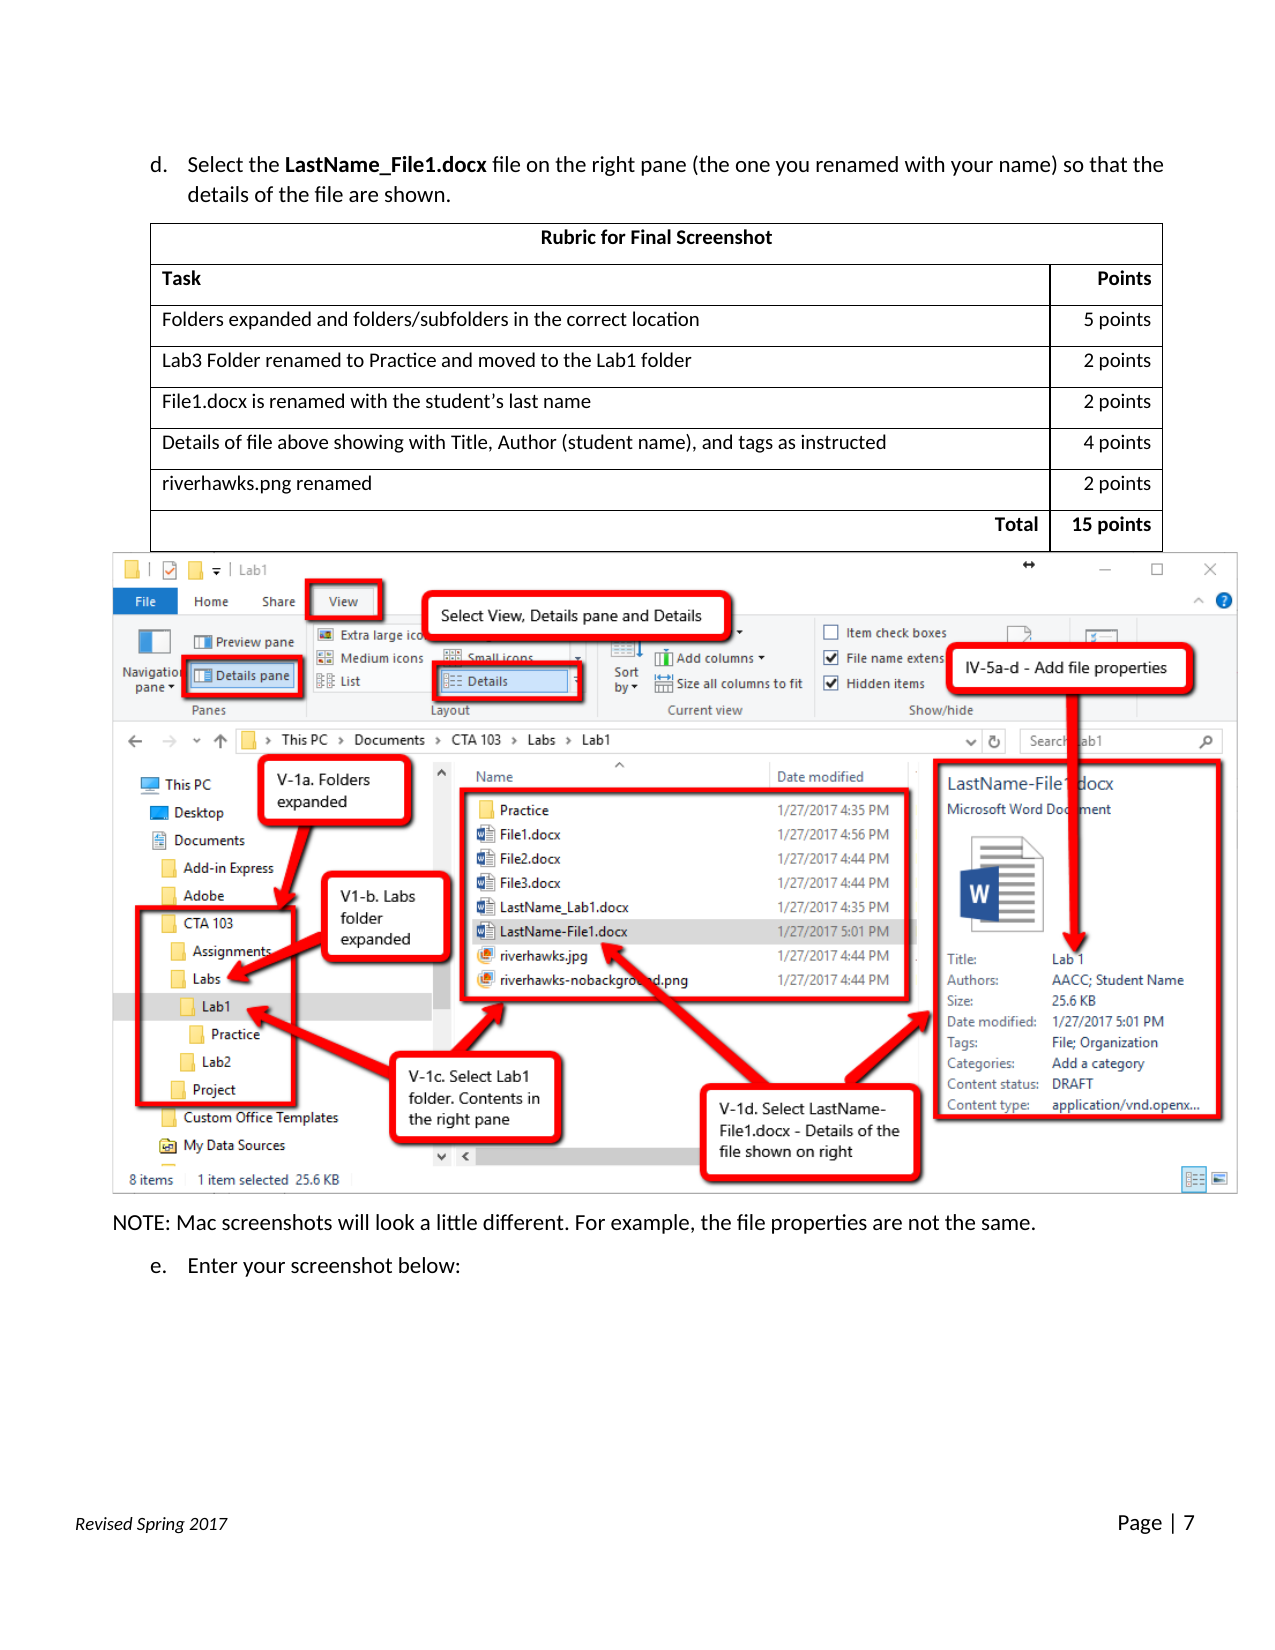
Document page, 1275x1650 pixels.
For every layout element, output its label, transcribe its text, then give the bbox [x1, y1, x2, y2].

table_cell 5 points [1051, 306, 1162, 346]
table_cell 2 points [1051, 470, 1162, 510]
table_cell Task [151, 265, 1049, 305]
table_cell Points [1051, 265, 1162, 305]
text NOTE: Mac screenshots will look a little different. For example, the file properties are not the same. [112, 1208, 1200, 1236]
list Select the LastName_File1.docx file on the right pane (the one you renamed with your name) so that the details of the file are shown. [150, 150, 1200, 208]
table_cell 4 points [1051, 429, 1162, 469]
picture [112, 552, 1238, 1194]
table_cell Lab3 Folder renamed to Practice and moved to the Lab1 folder [151, 347, 1049, 387]
table_cell Folders expanded and folders/subfolders in the correct location [151, 306, 1049, 346]
table_header Rubric for Final Screenshot [151, 224, 1162, 264]
table_cell Total [151, 511, 1049, 551]
table_cell riverhawks.png renamed [151, 470, 1049, 510]
table_cell 2 points [1051, 388, 1162, 428]
table_cell 2 points [1051, 347, 1162, 387]
table_cell 15 points [1051, 511, 1162, 551]
list Enter your screenshot below: [150, 1251, 1200, 1279]
table_cell Details of file above showing with Title, Author (student name), and tags as instructed [151, 429, 1049, 469]
table_cell File1.docx is renamed with the student’s last name [151, 388, 1049, 428]
